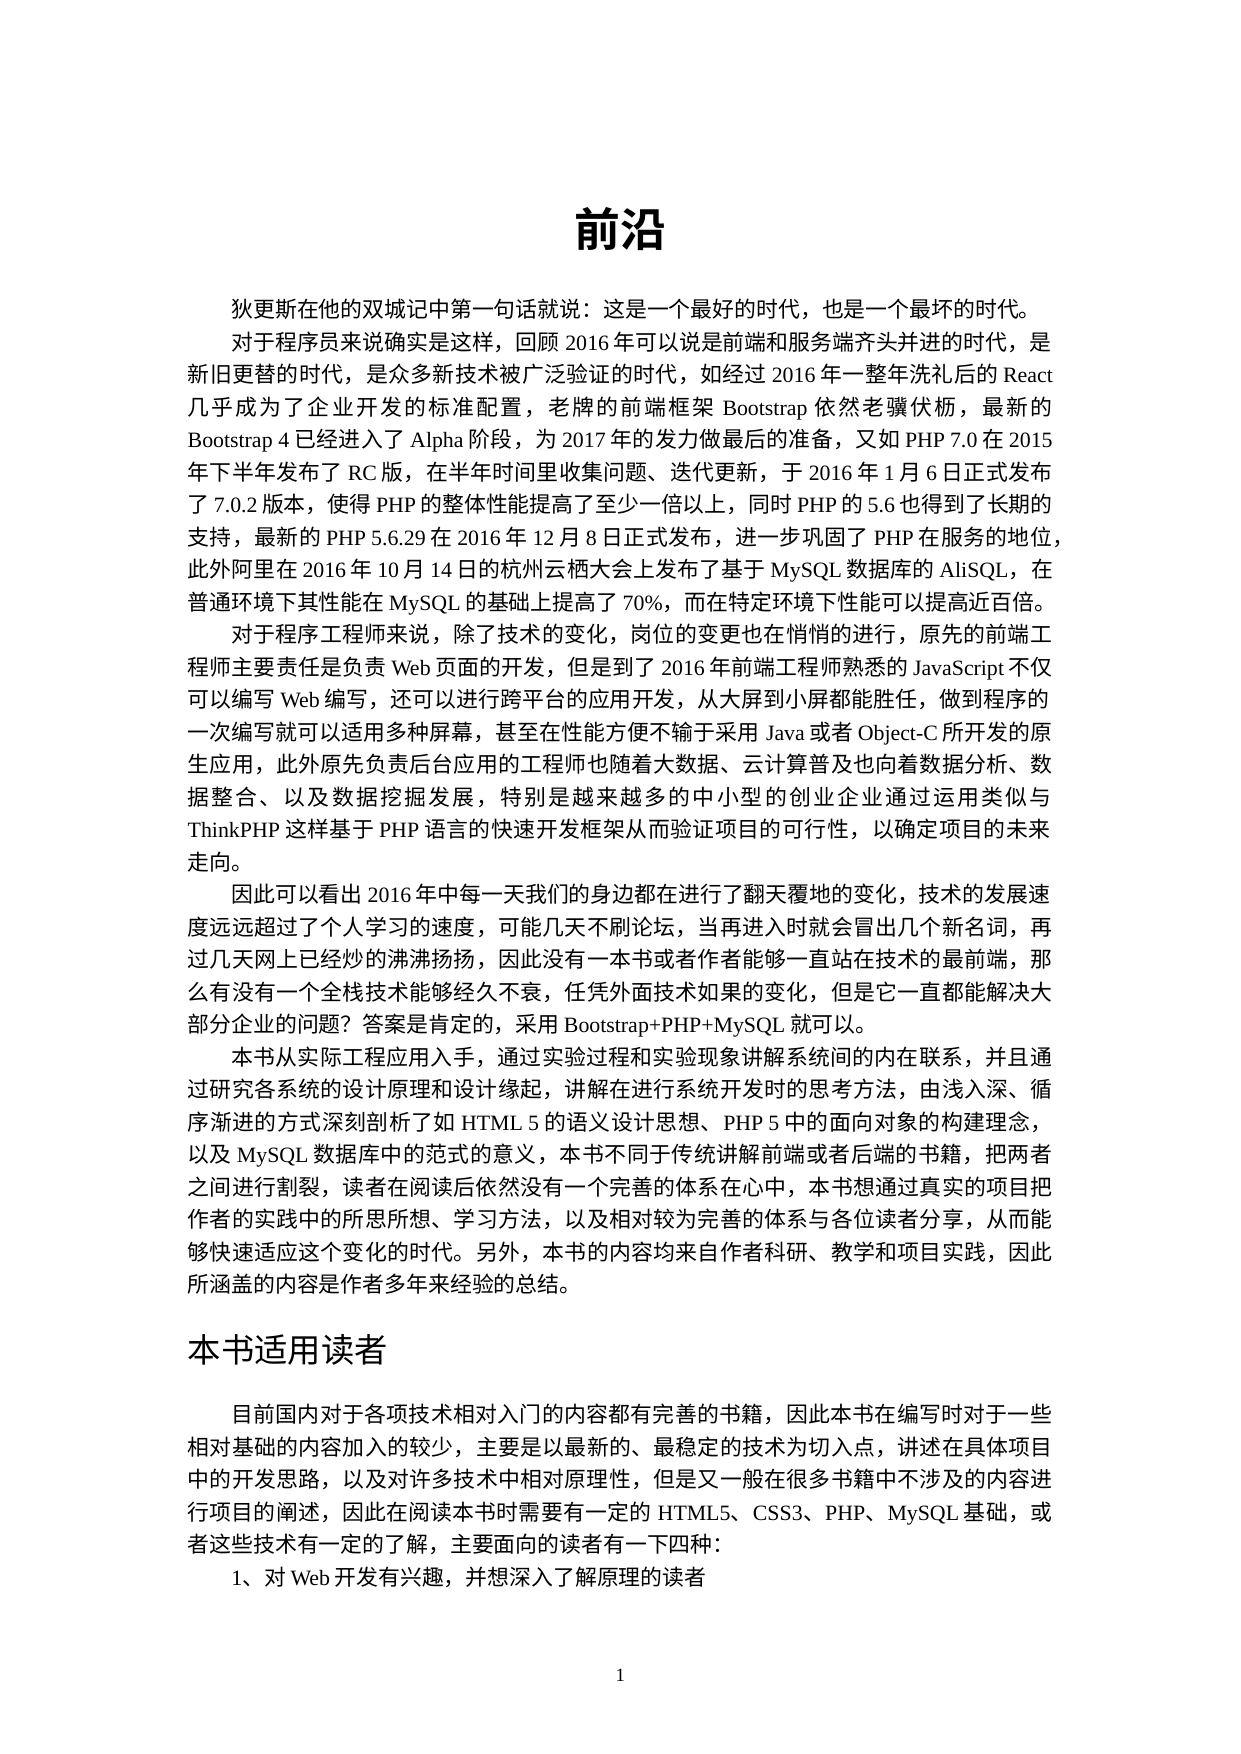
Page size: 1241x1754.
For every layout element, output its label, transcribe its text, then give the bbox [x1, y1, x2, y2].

text 狄更斯在他的双城记中第一句话就说：这是一个最好的时代，也是一个最坏的时代。 [187, 292, 1053, 324]
text 本书适用读者 [187, 1316, 1053, 1381]
subtitle 前沿 [187, 178, 1053, 276]
text 目前国内对于各项技术相对入门的内容都有完善的书籍，因此本书在编写时对于一些相对基础的内容加入的较少，主要是以最新的、最稳定的技术为切入点，讲述在具体项目中的开发思路，以及对许多技术中相对原理性，但是又一般在很多书籍中不涉及的内容进行项目的阐述，因此在阅读本书时需要有一定的HTML5、CSS3、PHP、MySQL基础，或者这些技术有一定的了解，主要面向的读者有一下四种： [187, 1397, 1053, 1559]
text 因此可以看出2016年中每一天我们的身边都在进行了翻天覆地的变化，技术的发展速度远远超过了个人学习的速度，可能几天不刷论坛，当再进入时就会冒出几个新名词，再过几天网上已经炒的沸沸扬扬，因此没有一本书或者作者能够一直站在技术的最前端，那么有没有一个全栈技术能够经久不衰，任凭外面技术如果的变化，但是它一直都能解决大部分企业的问题？答案是肯定的，采用Bootstrap+PHP+MySQL就可以。 [187, 877, 1053, 1039]
text 对于程序工程师来说，除了技术的变化，岗位的变更也在悄悄的进行，原先的前端工程师主要责任是负责Web页面的开发，但是到了2016年前端工程师熟悉的JavaScript不仅可以编写Web编写，还可以进行跨平台的应用开发，从大屏到小屏都能胜任，做到程序的一次编写就可以适用多种屏幕，甚至在性能方便不输于采用Java或者Object-C所开发的原生应用，此外原先负责后台应用的工程师也随着大数据、云计算普及也向着数据分析、数据整合、以及数据挖掘发展，特别是越来越多的中小型的创业企业通过运用类似与ThinkPHP这样基于PHP语言的快速开发框架从而验证项目的可行性，以确定项目的未来走向。 [187, 617, 1053, 877]
text 对于程序员来说确实是这样，回顾2016年可以说是前端和服务端齐头并进的时代，是新旧更替的时代，是众多新技术被广泛验证的时代，如经过2016年一整年洗礼后的React几乎成为了企业开发的标准配置，老牌的前端框架Bootstrap依然老骥伏枥，最新的Bootstrap 4已经进入了Alpha阶段，为2017年的发力做最后的准备，又如PHP 7.0在2015年下半年发布了RC版，在半年时间里收集问题、迭代更新，于2016年1月6日正式发布了7.0.2版本，使得PHP的整体性能提高了至少一倍以上，同时PHP的5.6也得到了长期的支持，最新的PHP 5.6.29在2016年12月8日正式发布，进一步巩固了PHP在服务的地位，此外阿里在2016年10月14日的杭州云栖大会上发布了基于MySQL数据库的AliSQL，在普通环境下其性能在MySQL的基础上提高了70%，而在特定环境下性能可以提高近百倍。 [187, 324, 1053, 617]
text 本书从实际工程应用入手，通过实验过程和实验现象讲解系统间的内在联系，并且通过研究各系统的设计原理和设计缘起，讲解在进行系统开发时的思考方法，由浅入深、循序渐进的方式深刻剖析了如HTML 5的语义设计思想、PHP 5中的面向对象的构建理念，以及MySQL数据库中的范式的意义，本书不同于传统讲解前端或者后端的书籍，把两者之间进行割裂，读者在阅读后依然没有一个完善的体系在心中，本书想通过真实的项目把作者的实践中的所思所想、学习方法，以及相对较为完善的体系与各位读者分享，从而能够快速适应这个变化的时代。另外，本书的内容均来自作者科研、教学和项目实践，因此所涵盖的内容是作者多年来经验的总结。 [187, 1039, 1053, 1299]
text 1、对Web开发有兴趣，并想深入了解原理的读者 [187, 1559, 1053, 1592]
